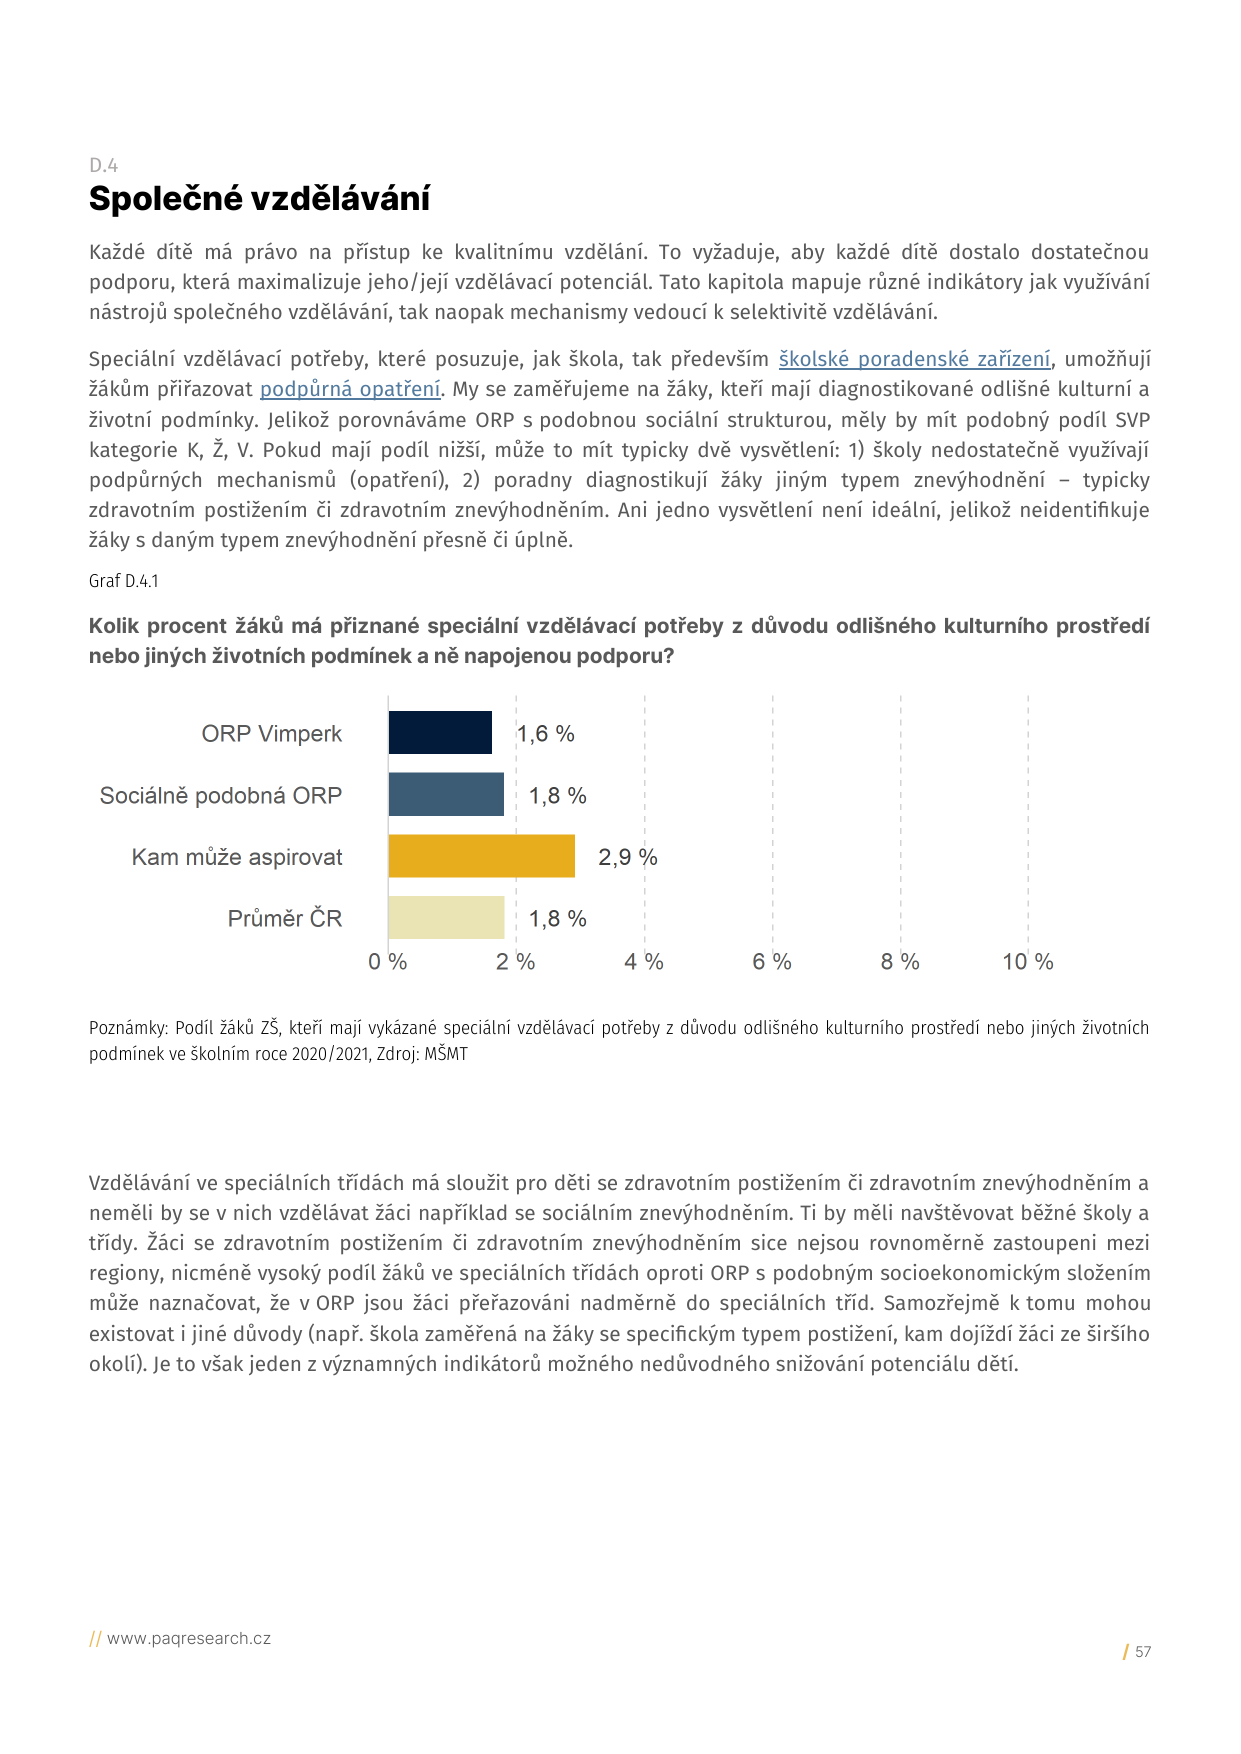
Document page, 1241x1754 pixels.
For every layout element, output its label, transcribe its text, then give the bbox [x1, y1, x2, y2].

text Speciální vzdělávací potřeby, které posuzuje, jak škola, tak především školské poradenské zařízení, umožňují žákům přiřazovat podpůrná opatření. My se zaměřujeme na žáky, kteří mají diagnostikované odlišné kulturní a životní podmínky. Jelikož porovnáváme ORP s podobnou sociální strukturou, měly by mít podobný podíl SVP kategorie K, Ž, V. Pokud mají podíl nižší, může to mít typicky dvě vysvětlení: 1) školy nedostatečně využívají podpůrných mechanismů (opatření), 2) poradny diagnostikují žáky jiným typem znevýhodnění – typicky zdravotním postižením či zdravotním znevýhodněním. Ani jedno vysvětlení není ideální, jelikož neidentifikuje žáky s daným typem znevýhodnění přesně či úplně. [89, 342, 1152, 553]
text Každé dítě má právo na přístup ke kvalitnímu vzdělání. To vyžaduje, aby každé dítě dostalo dostatečnou podporu, která maximalizuje jeho/její vzdělávací potenciál. Tato kapitola mapuje různé indikátory jak využívání nástrojů společného vzdělávání, tak naopak mechanismy vedoucí k selektivitě vzdělávání. [89, 235, 1152, 325]
picture [88, 668, 1139, 1001]
text D.4 [89, 148, 1152, 178]
text Kolik procent žáků má přiznané speciální vzdělávací potřeby z důvodu odlišného kulturního prostředí nebo jiných životních podmínek a ně napojenou podporu? [89, 608, 1152, 669]
text Graf D.4.1 [89, 570, 1152, 593]
text Vzdělávání ve speciálních třídách má sloužit pro děti se zdravotním postižením či zdravotním znevýhodněním a neměli by se v nich vzdělávat žáci například se sociálním znevýhodněním. Ti by měli navštěvovat běžné školy a třídy. Žáci se zdravotním postižením či zdravotním znevýhodněním sice nejsou rovnoměrně zastoupeni mezi regiony, nicméně vysoký podíl žáků ve speciálních třídách oproti ORP s podobným socioekonomickým složením může naznačovat, že v ORP jsou žáci přeřazováni nadměrně do speciálních tříd. Samozřejmě k tomu mohou existovat i jiné důvody (např. škola zaměřená na žáky se specifickým typem postižení, kam dojíždí žáci ze širšího okolí). Je to však jeden z významných indikátorů možného nedůvodného snižování potenciálu dětí. [89, 1165, 1152, 1377]
subtitle Společné vzdělávání [89, 178, 1152, 218]
text Poznámky: Podíl žáků ZŠ, kteří mají vykázané speciální vzdělávací potřeby z důvodu odlišného kulturního prostředí nebo jiných životních podmínek ve školním roce 2020/2021, Zdroj: MŠMT [89, 1017, 1152, 1065]
